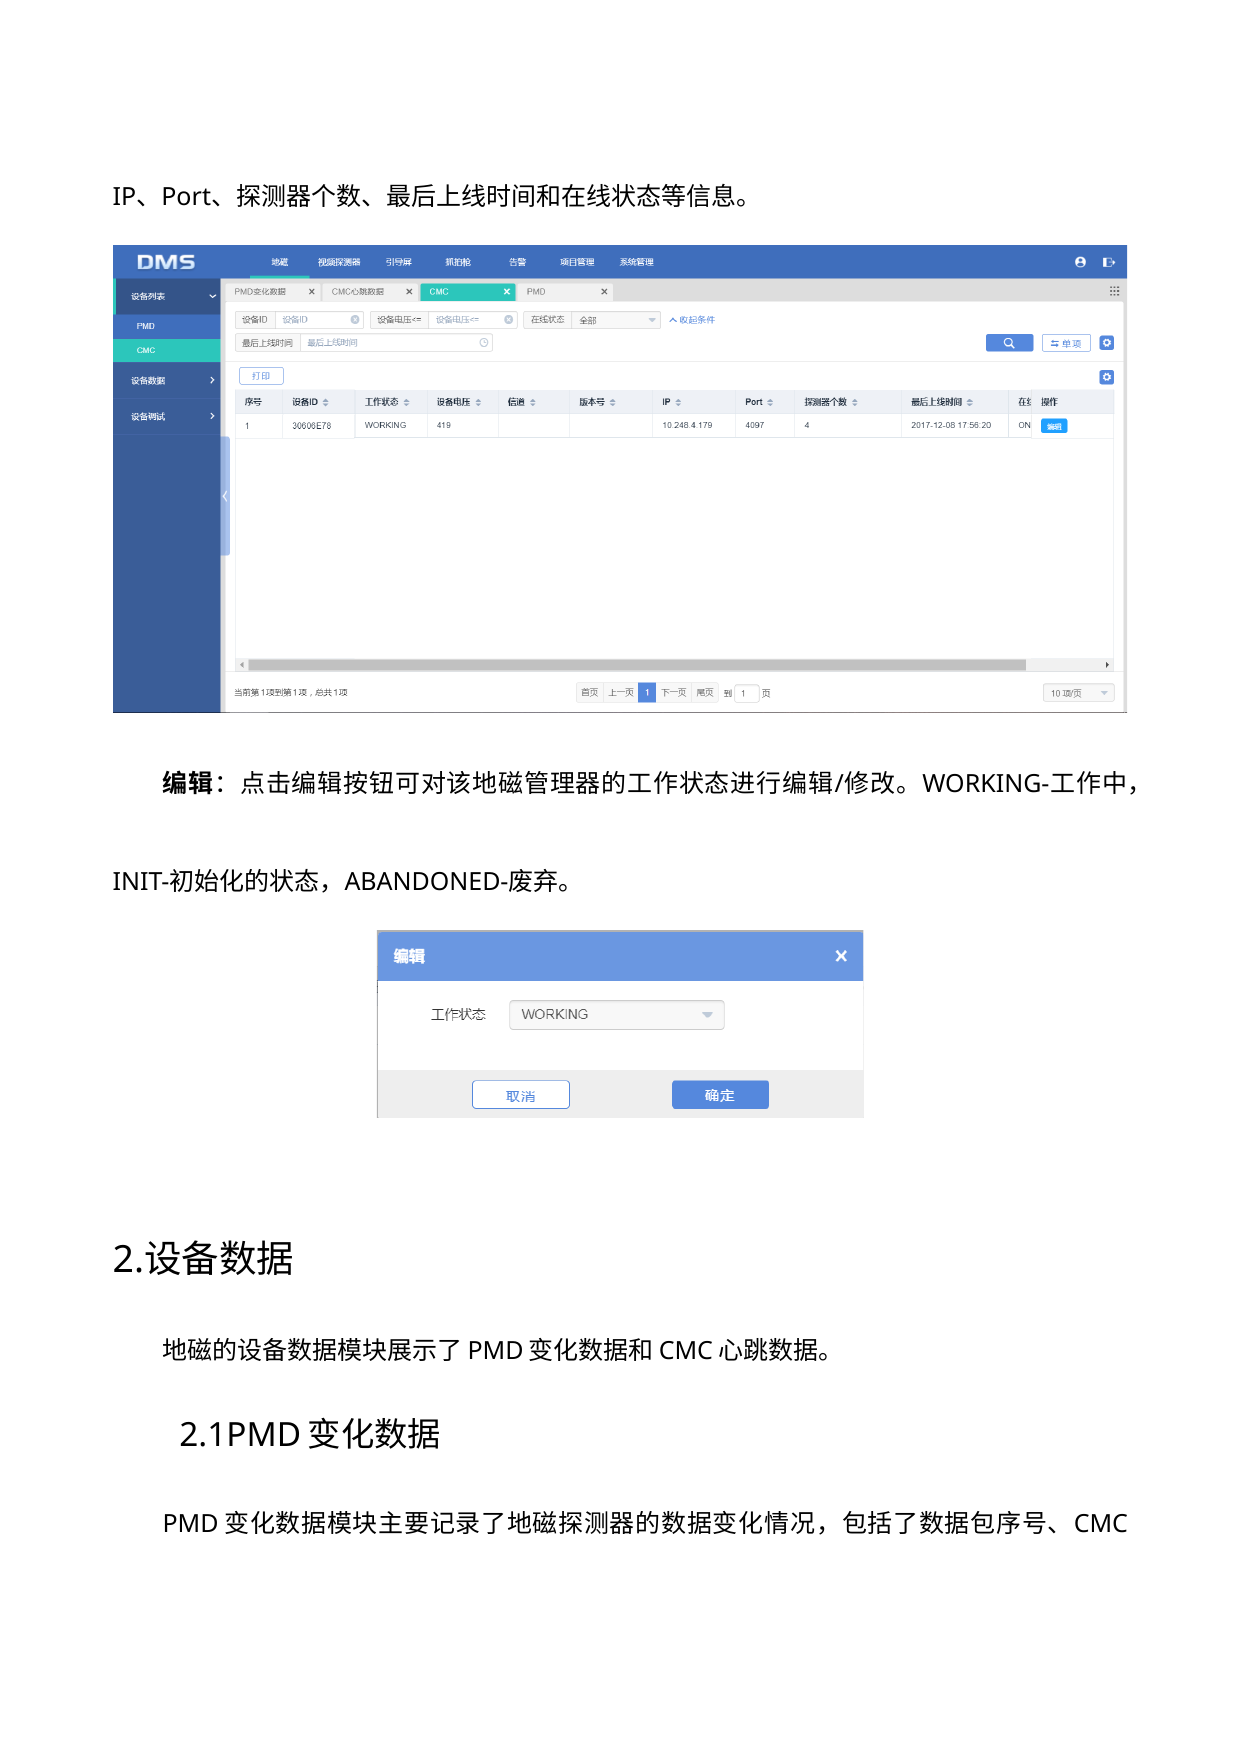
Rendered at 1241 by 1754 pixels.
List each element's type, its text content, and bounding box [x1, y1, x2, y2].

list 编辑：点击编辑按钮可对该地磁管理器的工作状态进行编辑/修改。WORKING-工作中，INIT-初始化的状态，ABANDONED-废弃。 [112, 749, 1128, 912]
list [112, 1489, 1128, 1554]
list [112, 162, 1128, 227]
list 地磁的设备数据模块展示了PMD变化数据和CMC心跳数据。 [112, 1316, 1128, 1381]
list 2.1PMD变化数据 [112, 1399, 1128, 1464]
picture [113, 245, 1128, 713]
list 设备数据 [112, 1224, 1128, 1289]
picture [376, 930, 864, 1118]
